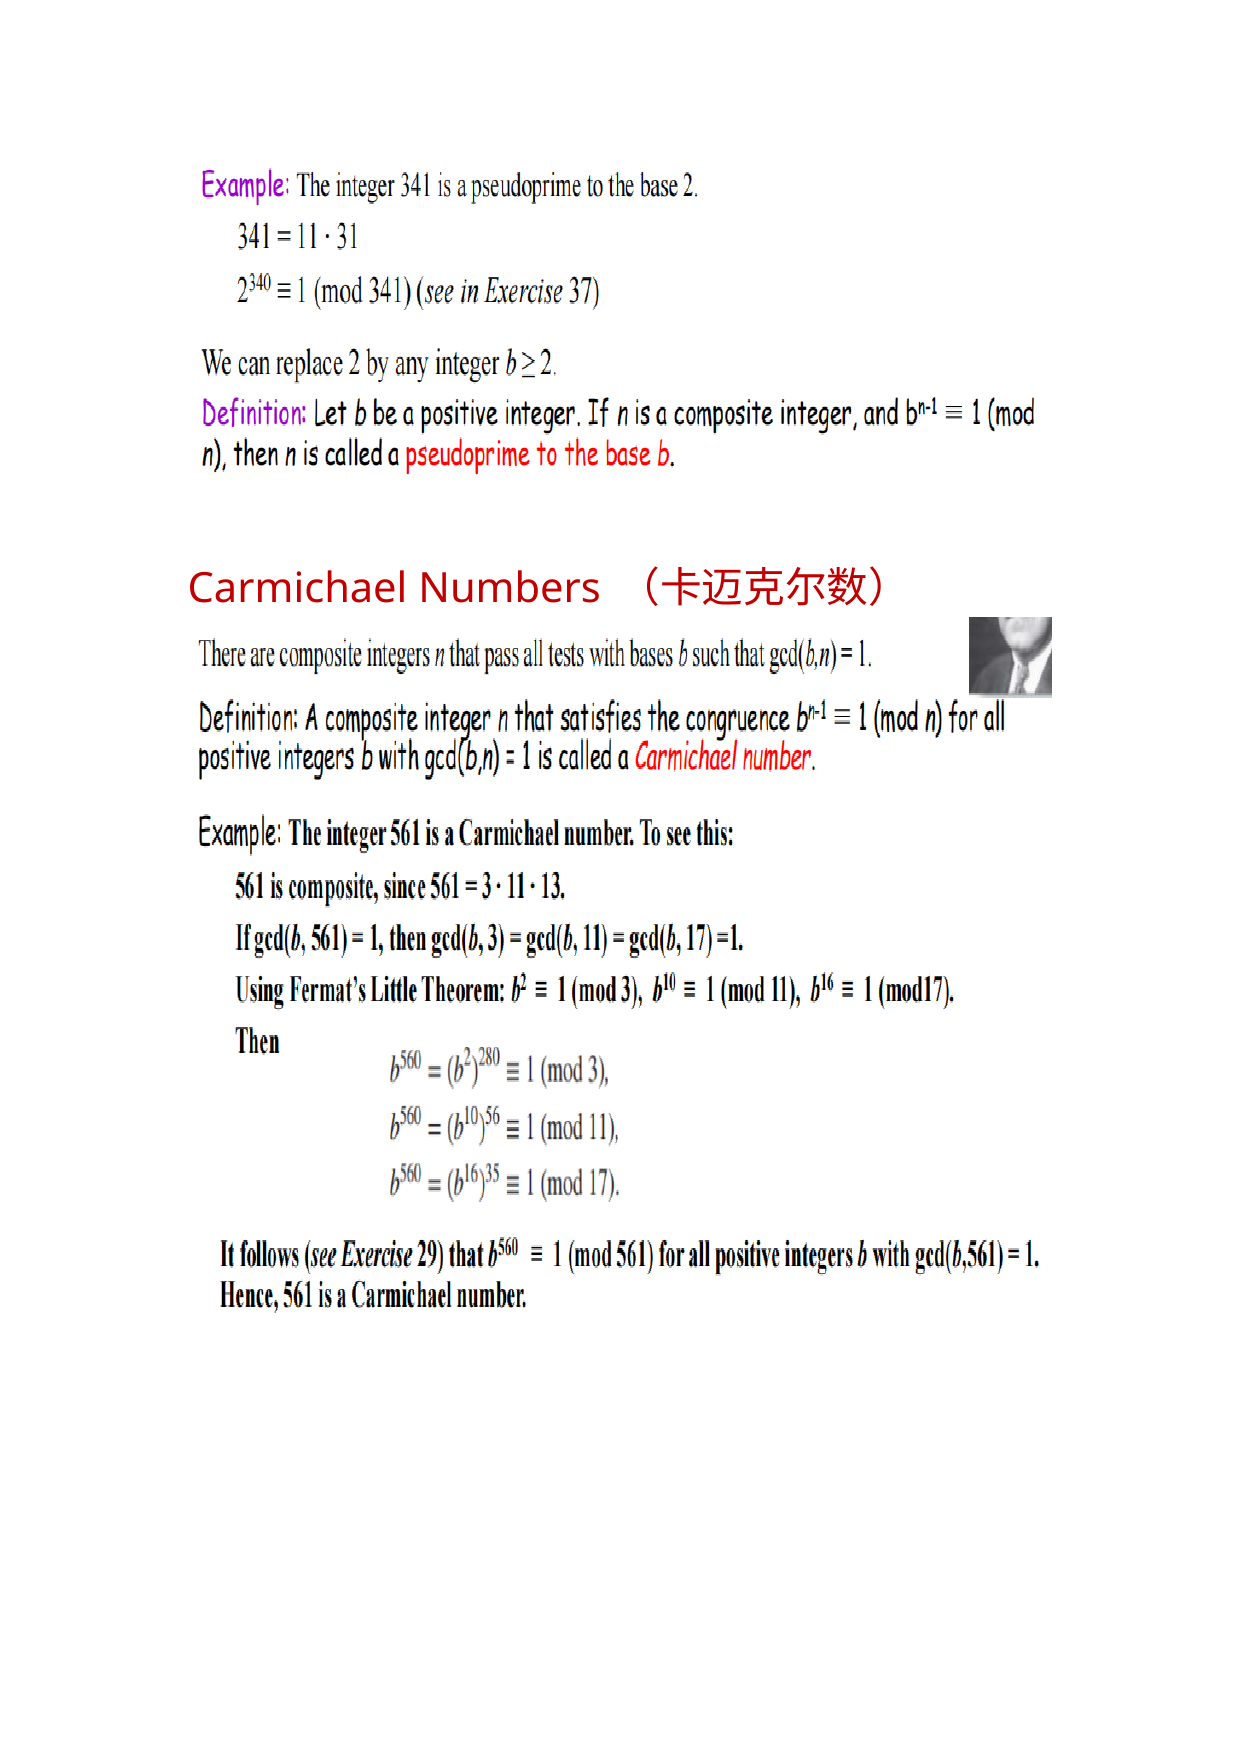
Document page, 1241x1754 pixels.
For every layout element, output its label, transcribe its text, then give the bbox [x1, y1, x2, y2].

picture [187, 162, 1052, 493]
text Carmichael Numbers （卡迈克尔数） [187, 552, 1053, 617]
picture [187, 617, 1052, 1328]
